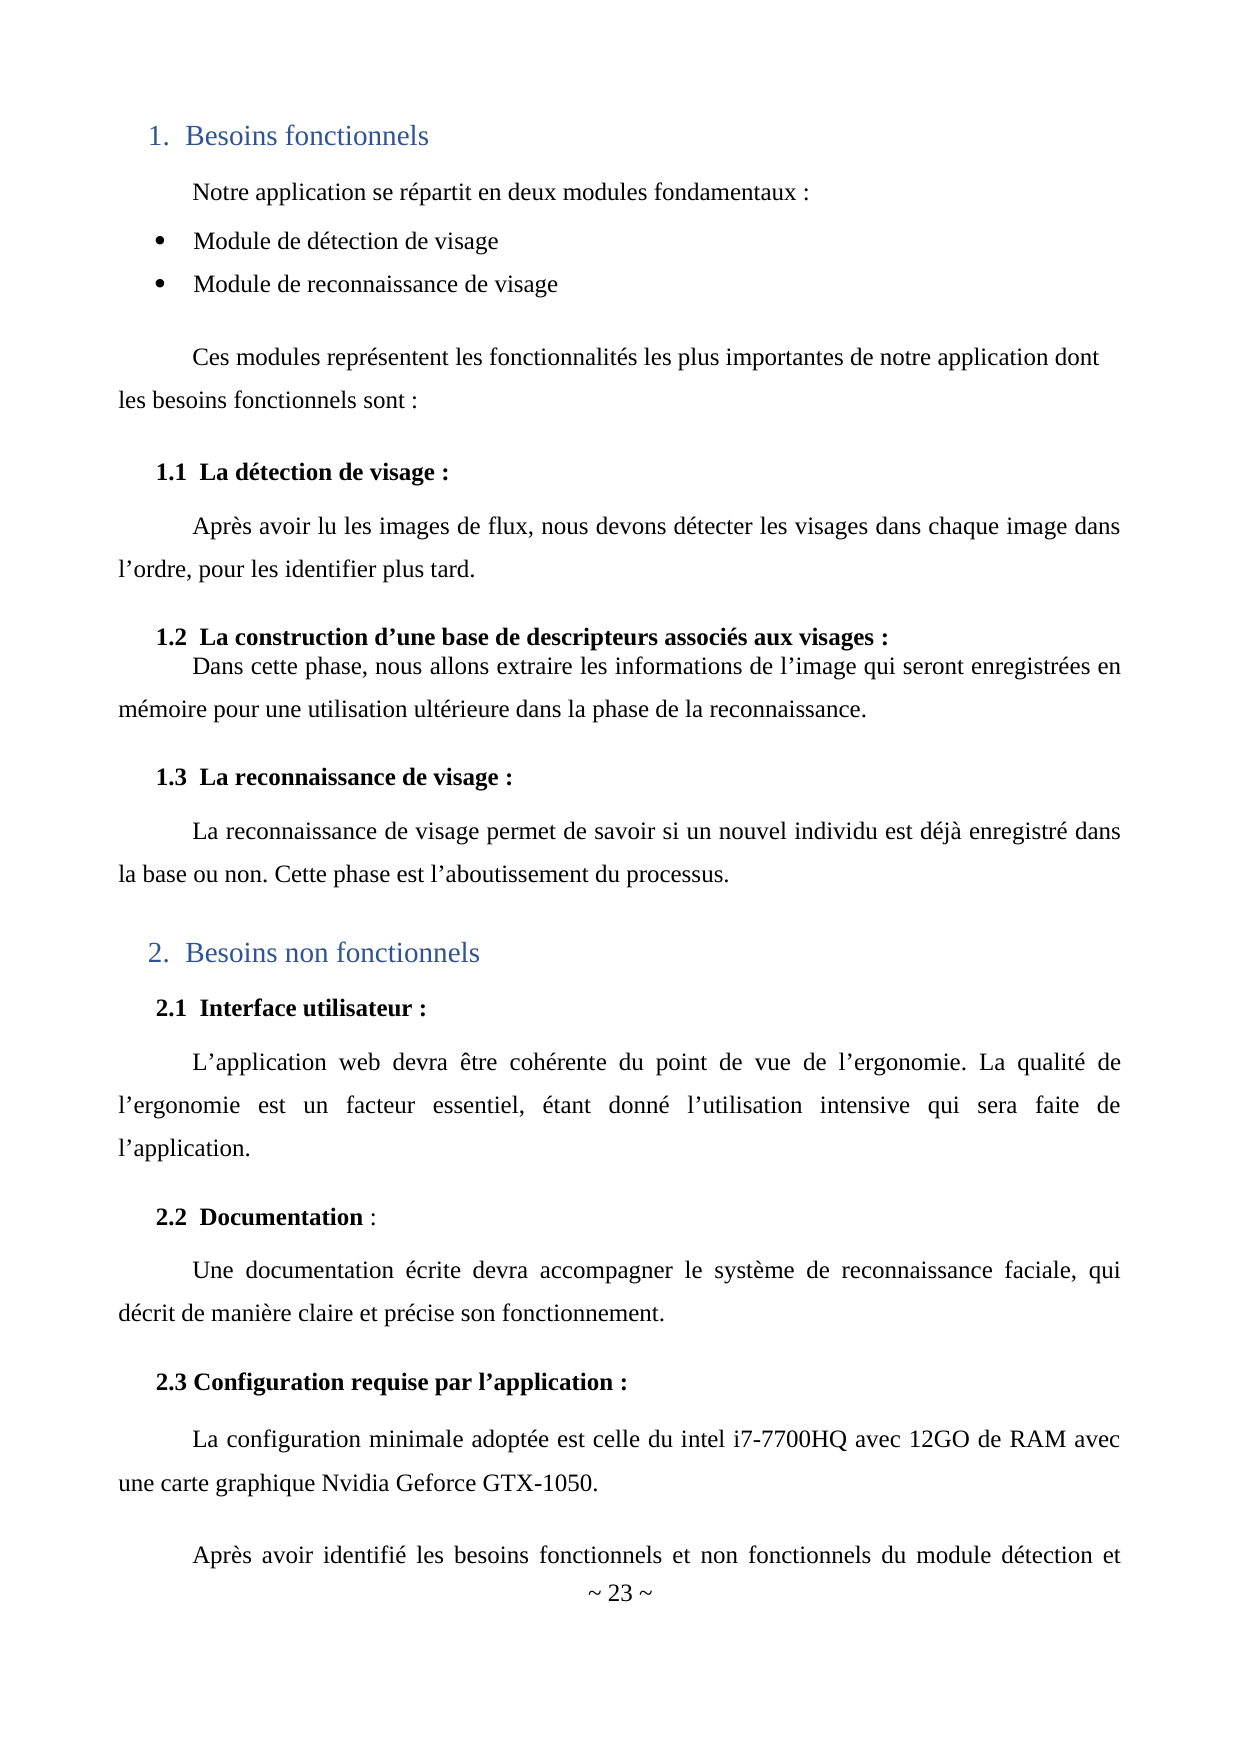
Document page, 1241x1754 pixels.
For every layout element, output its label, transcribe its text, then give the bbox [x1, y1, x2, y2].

text Après avoir lu les images de flux, nous devons détecter les visages dans chaque image dans l’ordre, pour les identifier plus tard. [118, 511, 1122, 583]
list Module de reconnaissance de visage [156, 269, 1122, 298]
text L’application web devra être cohérente du point de vue de l’ergonomie. La qualité de l’ergonomie est un facteur essentiel, étant donné l’utilisation intensive qui sera faite de l’application. [118, 1047, 1122, 1162]
subtitle Besoins non fonctionnels [148, 935, 1122, 968]
text Notre application se répartit en deux modules fondamentaux : [118, 177, 1122, 205]
list Module de détection de visage [156, 226, 1122, 255]
subtitle La construction d’une base de descripteurs associés aux visages : [156, 622, 1122, 651]
text Dans cette phase, nous allons extraire les informations de l’image qui seront enregistrées en mémoire pour une utilisation ultérieure dans la phase de la reconnaissance. [118, 651, 1122, 723]
subtitle Besoins fonctionnels [148, 118, 1122, 152]
subtitle Documentation : [156, 1202, 1122, 1230]
text Une documentation écrite devra accompagner le système de reconnaissance faciale, qui décrit de manière claire et précise son fonctionnement. [118, 1255, 1122, 1327]
subtitle La reconnaissance de visage : [156, 762, 1122, 791]
subtitle Configuration requise par l’application : [156, 1367, 1122, 1395]
text Ces modules représentent les fonctionnalités les plus importantes de notre application dont les besoins fonctionnels sont : [118, 342, 1122, 413]
text La configuration minimale adoptée est celle du intel i7-7700HQ avec 12GO de RAM avec une carte graphique Nvidia Geforce GTX-1050. [118, 1424, 1122, 1496]
text La reconnaissance de visage permet de savoir si un nouvel individu est déjà enregistré dans la base ou non. Cette phase est l’aboutissement du processus. [118, 816, 1122, 888]
subtitle La détection de visage : [156, 457, 1122, 486]
subtitle Interface utilisateur : [156, 993, 1122, 1022]
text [118, 1540, 1122, 1569]
